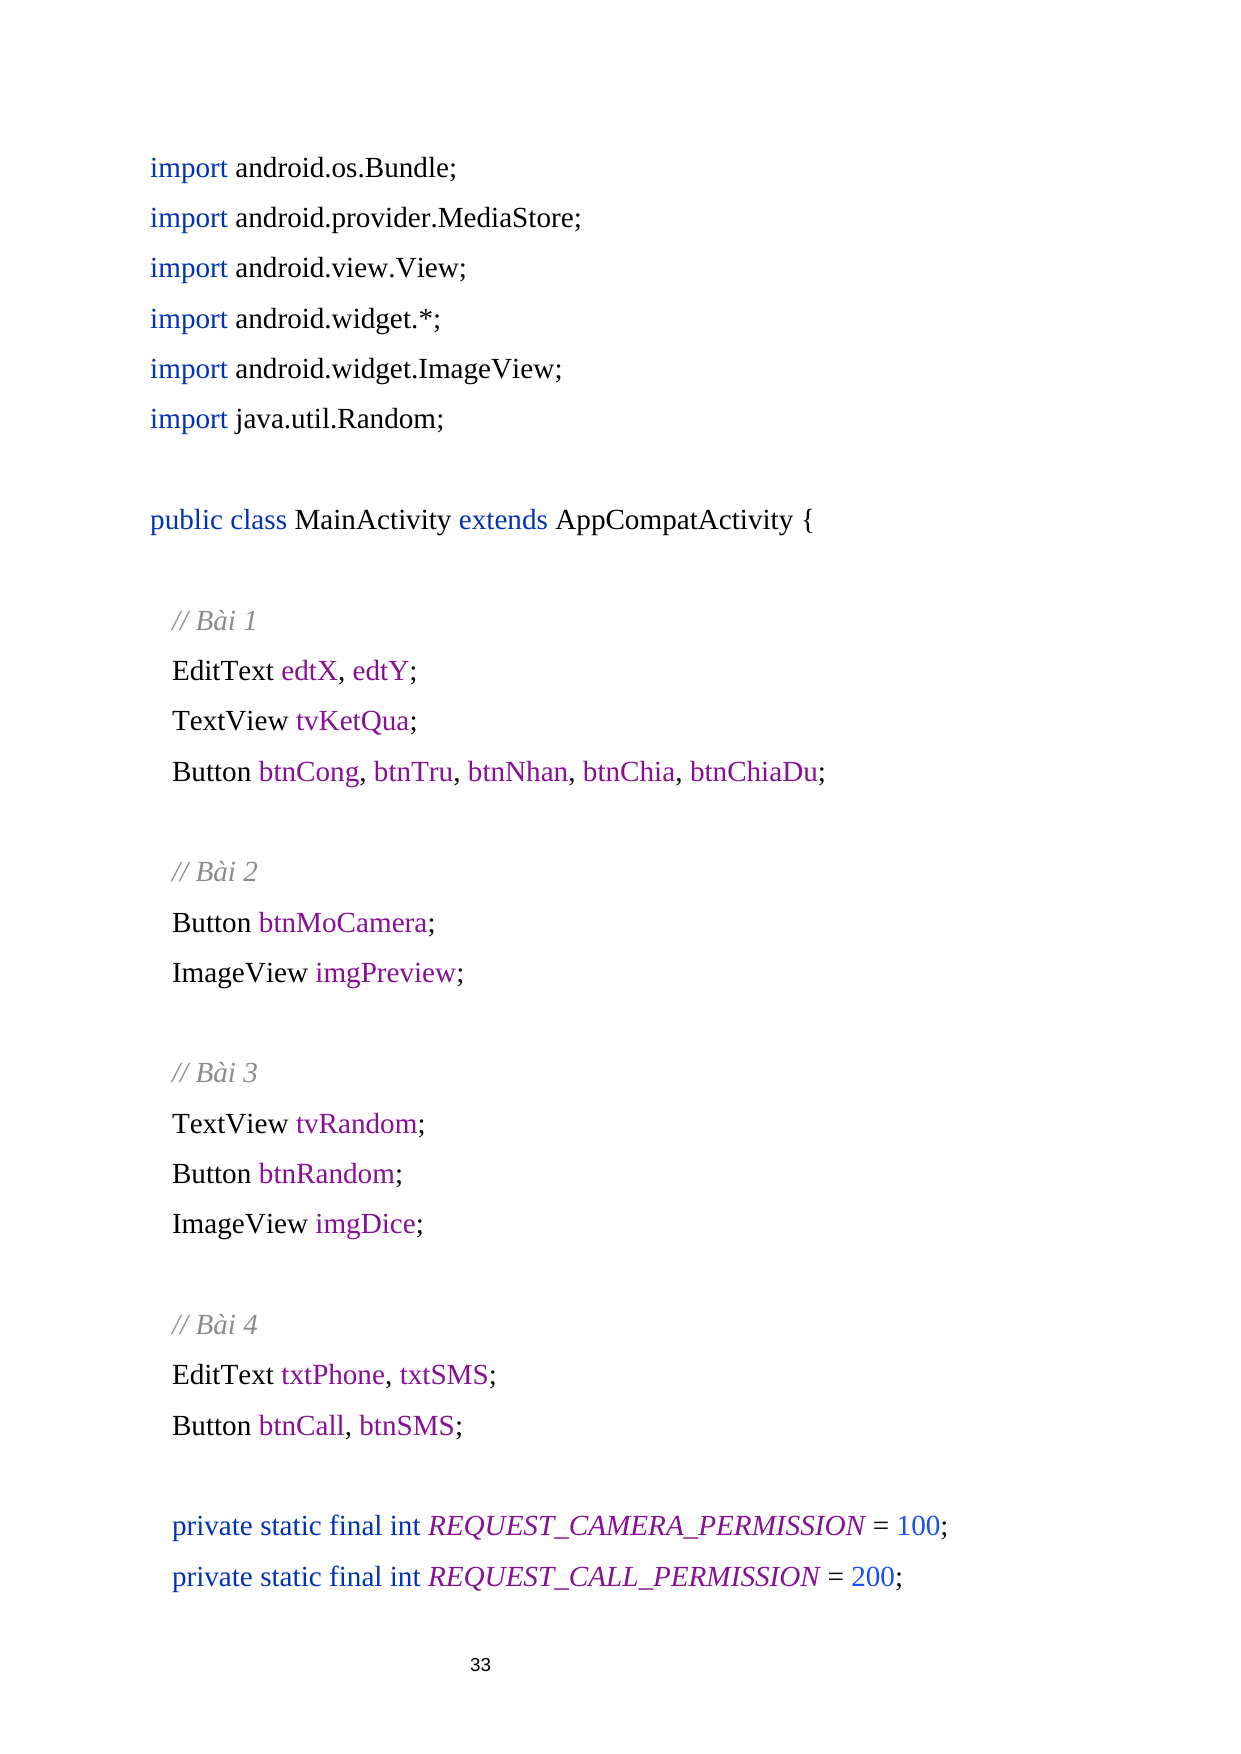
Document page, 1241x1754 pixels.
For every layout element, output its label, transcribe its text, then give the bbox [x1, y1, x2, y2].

text private static final int REQUEST_CALL_PERMISSION = 200; [150, 1559, 1090, 1592]
text EditText txtPhone, txtSMS; [150, 1357, 1090, 1391]
text import java.util.Random; [150, 402, 1090, 435]
text Button btnMoCamera; [150, 905, 1090, 938]
text ImageView imgPreview; [150, 955, 1090, 988]
text import android.widget.ImageView; [150, 351, 1090, 385]
text import android.provider.MediaStore; [150, 200, 1090, 234]
text // Bài 1 [150, 603, 1090, 636]
text private static final int REQUEST_CAMERA_PERMISSION = 100; [150, 1508, 1090, 1542]
text // Bài 3 [150, 1056, 1090, 1089]
text import android.widget.*; [150, 301, 1090, 334]
text Button btnCong, btnTru, btnNhan, btnChia, btnChiaDu; [150, 754, 1090, 787]
text import android.os.Bundle; [150, 150, 1090, 183]
text Button btnCall, btnSMS; [150, 1408, 1090, 1441]
text import android.view.View; [150, 251, 1090, 284]
text EditText edtX, edtY; [150, 653, 1090, 687]
text // Bài 2 [150, 854, 1090, 888]
text ImageView imgDice; [150, 1207, 1090, 1240]
text TextView tvKetQua; [150, 703, 1090, 737]
text TextView tvRandom; [150, 1106, 1090, 1139]
text // Bài 4 [150, 1307, 1090, 1341]
text public class MainActivity extends AppCompatActivity { [150, 502, 1090, 536]
text Button btnRandom; [150, 1156, 1090, 1190]
